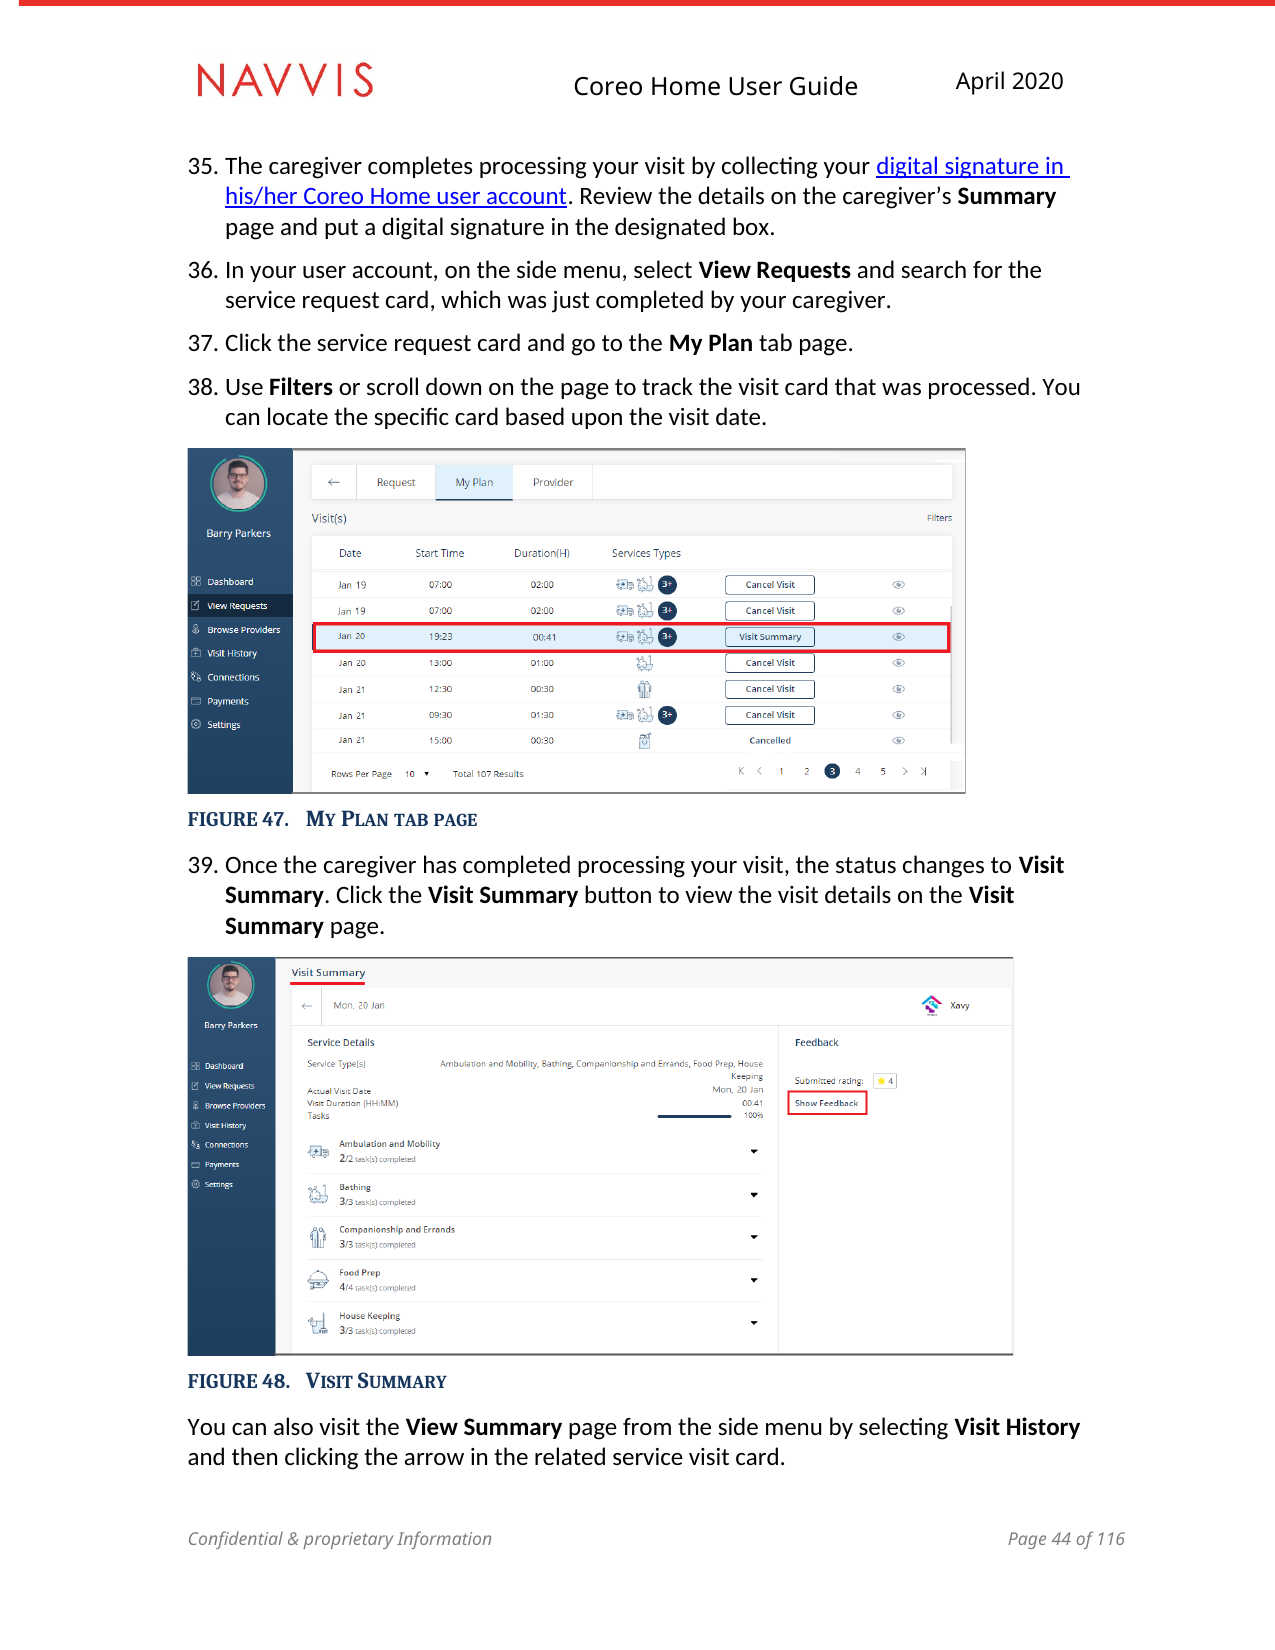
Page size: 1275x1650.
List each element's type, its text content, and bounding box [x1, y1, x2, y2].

text Visit Summary [187, 1368, 1058, 1394]
picture [187, 448, 966, 794]
text My Plan tab page [187, 806, 1058, 832]
list The caregiver completes processing your visit by collecting your digital signature in his/her Coreo Home user account. Review the details on the caregiver’s Summary page and put a digital signature in the designated box. [187, 150, 1087, 242]
list Once the caregiver has completed processing your visit, the status changes to Visit Summary. Click the Visit Summary button to view the visit details on the Visit Summary page. [187, 849, 1087, 940]
list Use Filters or scroll down on the page to track the visit card that was processed. You can locate the specific card based upon the visit date. [187, 371, 1087, 432]
picture [187, 957, 1014, 1356]
text You can also visit the View Summary page from the side menu by selecting Visit History and then clicking the arrow in the related service visit card. [187, 1411, 1087, 1472]
list In your user account, on the side menu, select View Requests and search for the service request card, which was just completed by your caregiver. [187, 254, 1087, 315]
picture [187, 55, 383, 104]
list Click the service request card and go to the My Plan tab page. [187, 328, 1087, 358]
